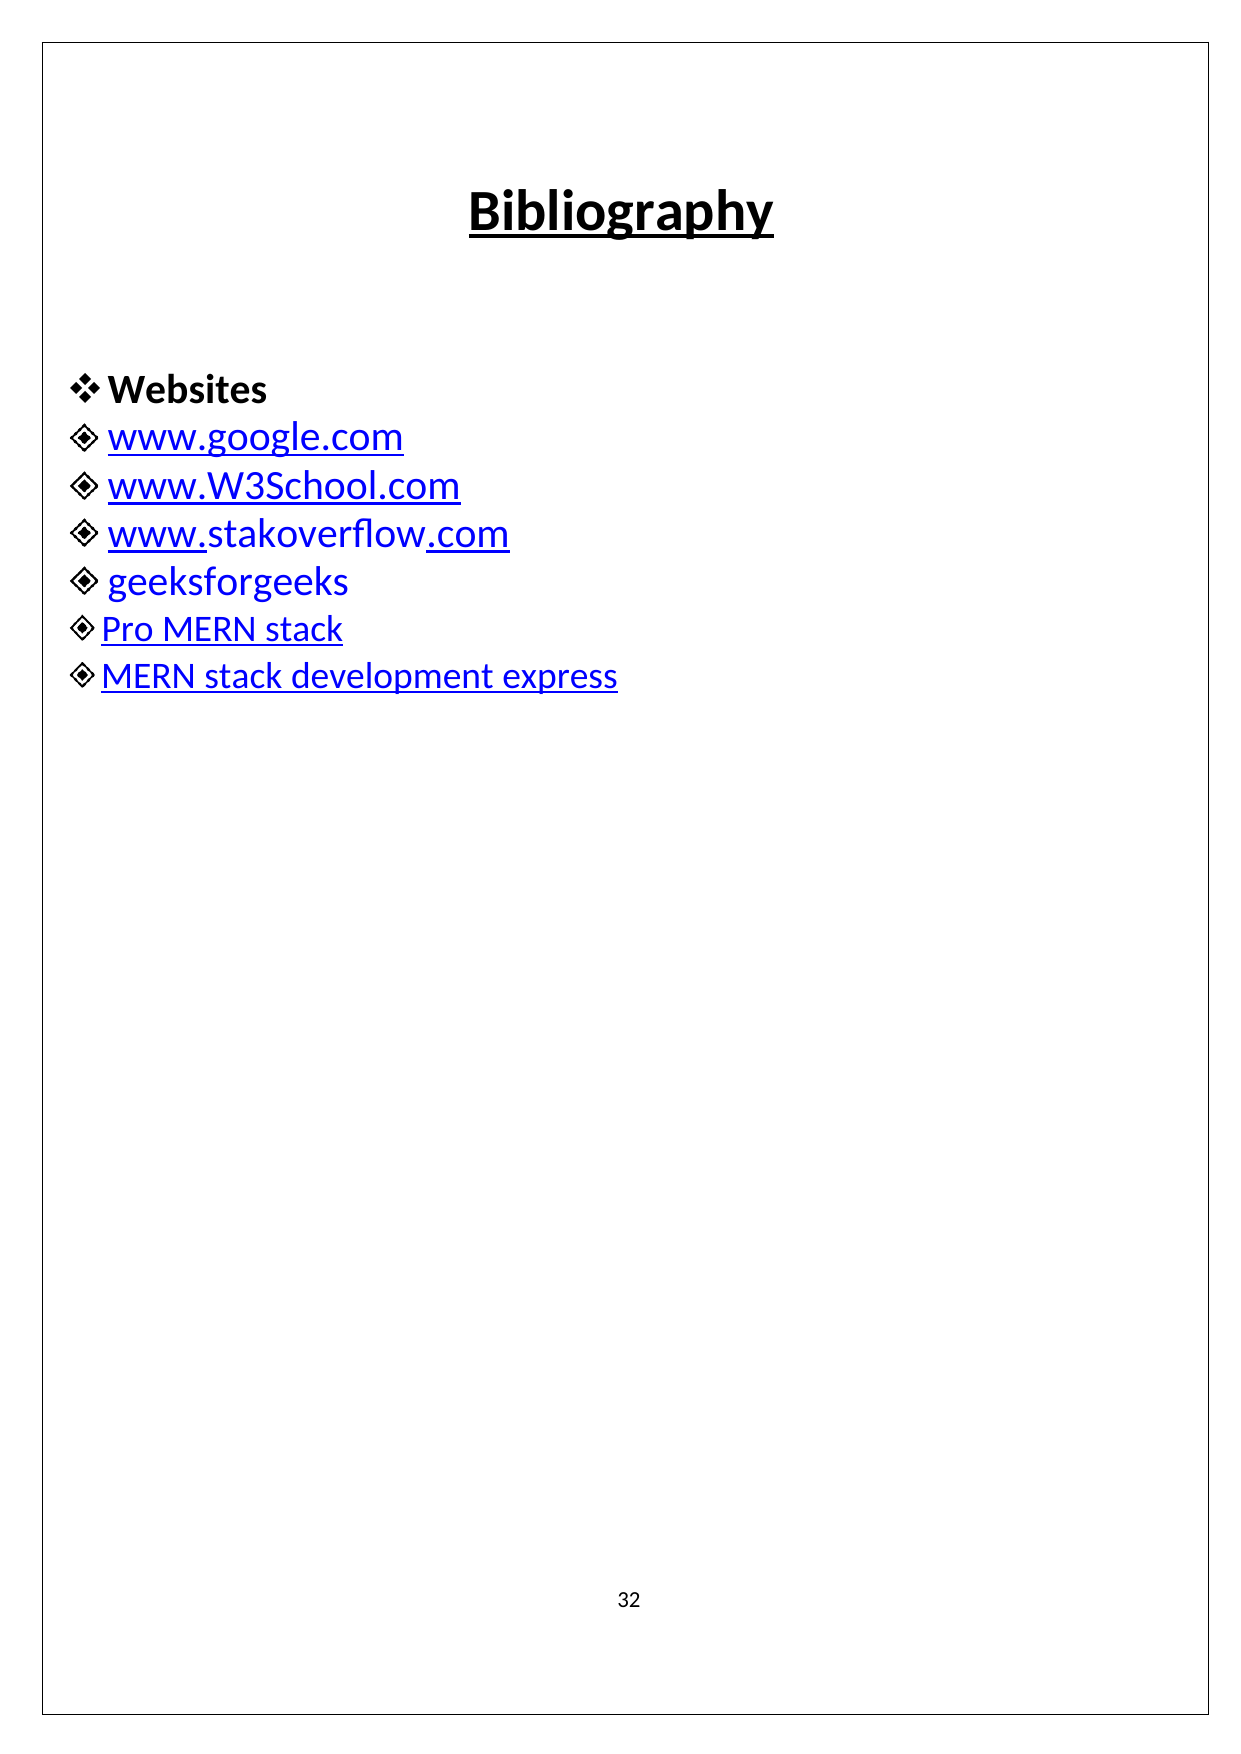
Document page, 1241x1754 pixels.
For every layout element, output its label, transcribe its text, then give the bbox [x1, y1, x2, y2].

picture [69, 614, 95, 641]
text Pro MERN stack [101, 606, 1208, 650]
list Websites www.google.com www.W3School.com www.stakoverflow.com geeksforgeeks [66, 364, 520, 606]
subtitle Bibliography [54, 173, 1188, 244]
picture [69, 662, 95, 688]
text MERN stack development express [101, 652, 1208, 698]
